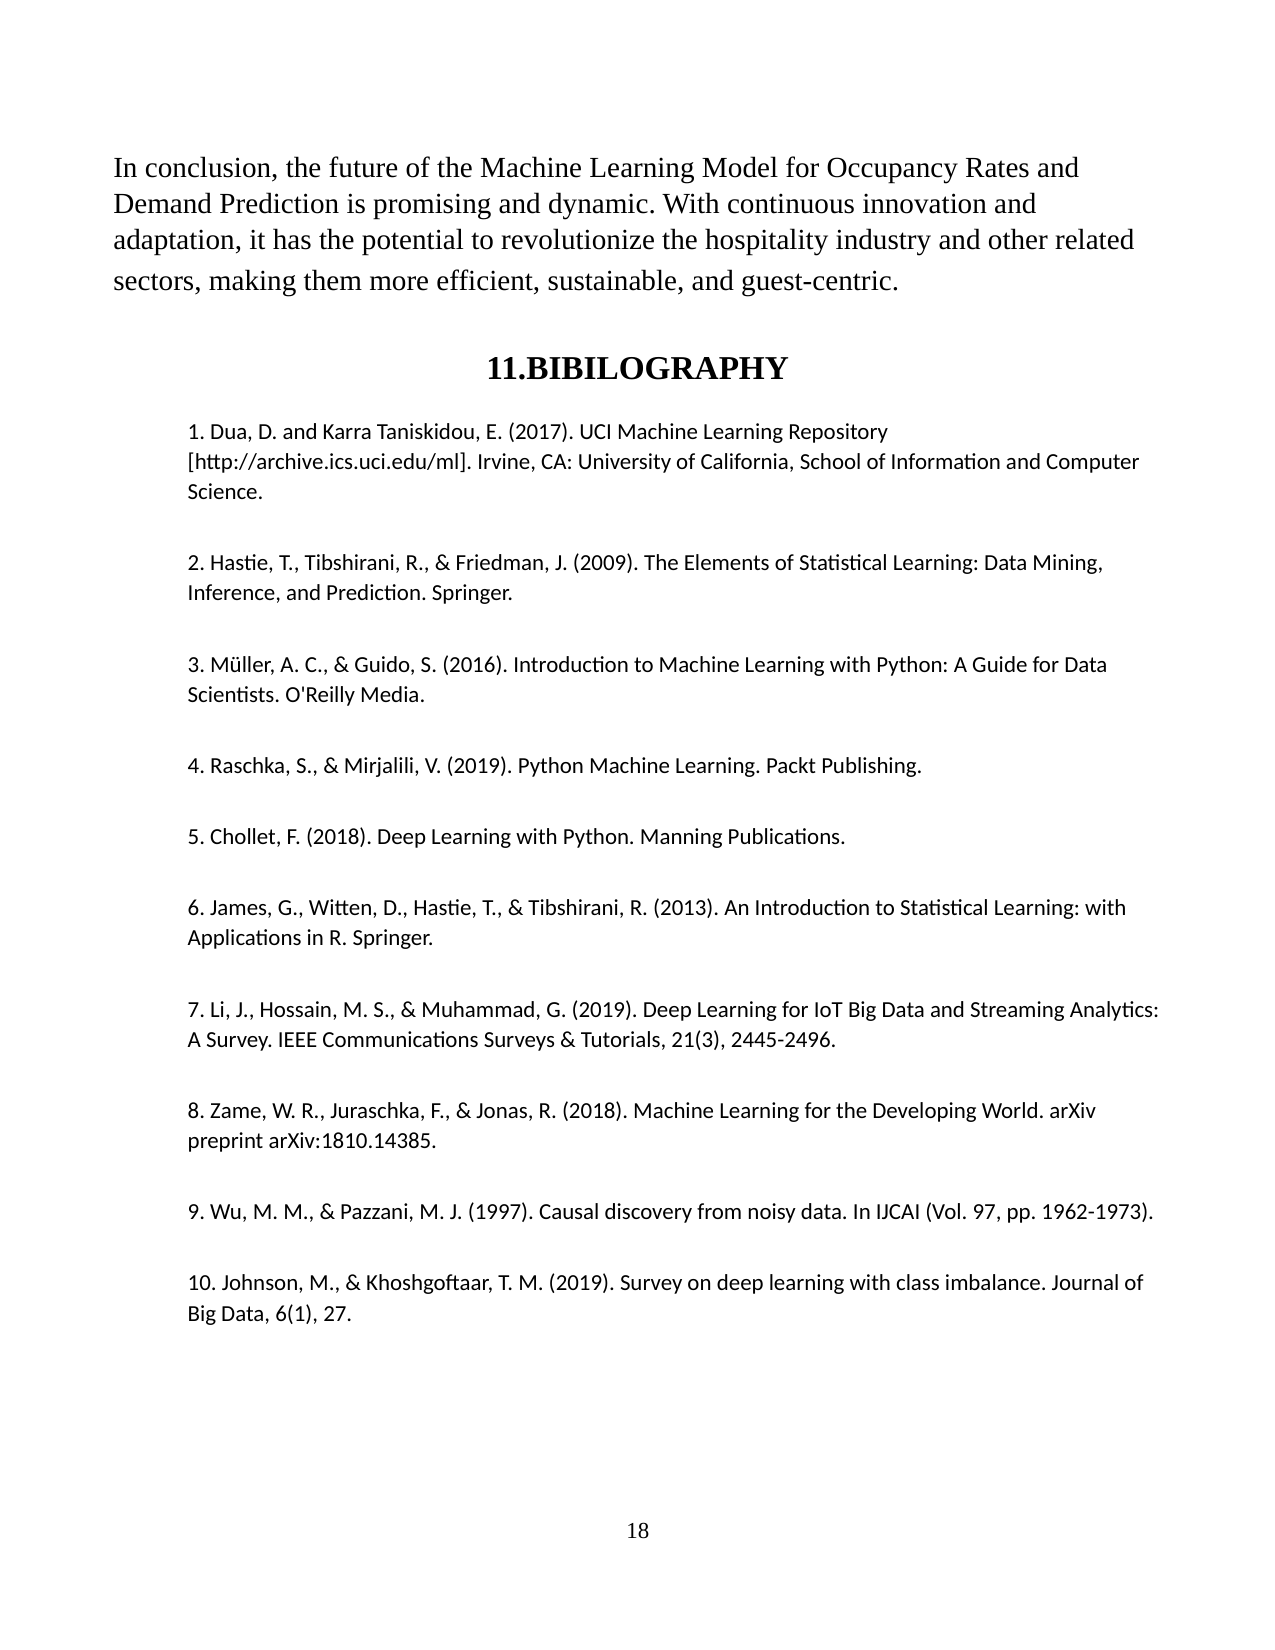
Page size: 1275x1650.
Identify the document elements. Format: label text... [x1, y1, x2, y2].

subtitle 11.BIBILOGRAPHY [151, 348, 1124, 387]
text 7. Li, J., Hossain, M. S., & Muhammad, G. (2019). Deep Learning for IoT Big Data and Streaming Analytics: A Survey. IEEE Communications Surveys & Tutorials, 21(3), 2445-2496. [187, 995, 1171, 1053]
text 6. James, G., Witten, D., Hastie, T., & Tibshirani, R. (2013). An Introduction to Statistical Learning: with Applications in R. Springer. [187, 893, 1171, 952]
text 2. Hastie, T., Tibshirani, R., & Friedman, J. (2009). The Elements of Statistical Learning: Data Mining, Inference, and Prediction. Springer. [187, 548, 1171, 607]
text 3. Müller, A. C., & Guido, S. (2016). Introduction to Machine Learning with Python: A Guide for Data Scientists. O'Reilly Media. [187, 650, 1171, 708]
text 10. Johnson, M., & Khoshgoftaar, T. M. (2019). Survey on deep learning with class imbalance. Journal of Big Data, 6(1), 27. [187, 1268, 1171, 1327]
text In conclusion, the future of the Machine Learning Model for Occupancy Rates and Demand Prediction is promising and dynamic. With continuous innovation and adaptation, it has the potential to revolutionize the hospitality industry and other related sectors, making them more efficient, sustainable, and guest-centric. [113, 150, 1171, 297]
text 8. Zame, W. R., Juraschka, F., & Jonas, R. (2018). Machine Learning for the Developing World. arXiv preprint arXiv:1810.14385. [187, 1096, 1171, 1154]
text 4. Raschka, S., & Mirjalili, V. (2019). Python Machine Learning. Packt Publishing. [187, 751, 1171, 779]
text 5. Chollet, F. (2018). Deep Learning with Python. Manning Publications. [187, 822, 1171, 850]
text 1. Dua, D. and Karra Taniskidou, E. (2017). UCI Machine Learning Repository [http://archive.ics.uci.edu/ml]. Irvine, CA: University of California, School of Information and Computer Science. [187, 417, 1171, 505]
text 9. Wu, M. M., & Pazzani, M. J. (1997). Causal discovery from noisy data. In IJCAI (Vol. 97, pp. 1962-1973). [187, 1197, 1171, 1225]
